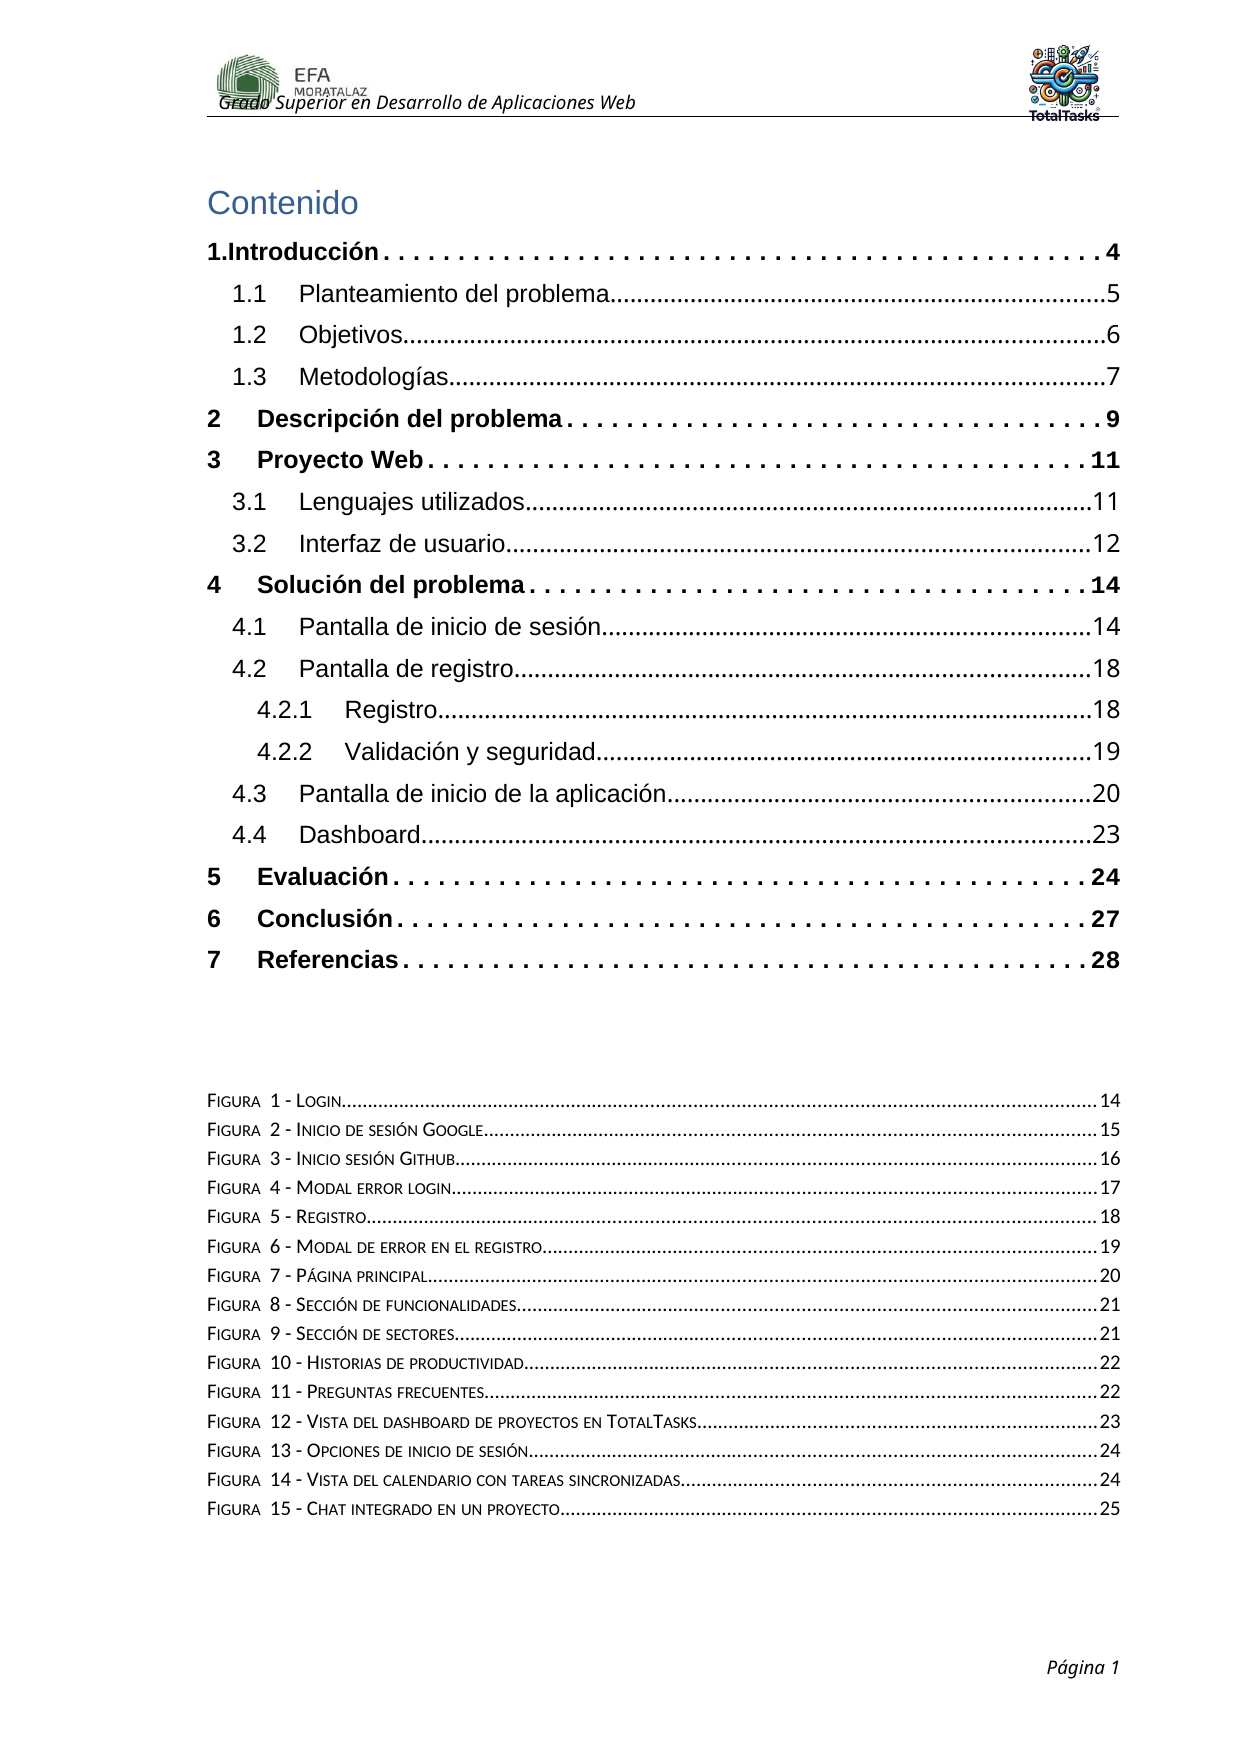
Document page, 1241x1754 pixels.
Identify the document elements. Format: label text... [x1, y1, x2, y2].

text Figura 5 - Registro 18 [207, 1201, 1122, 1230]
text Figura 12 - Vista del dashboard de proyectos en TotalTasks. 23 [207, 1405, 1122, 1434]
text Figura 3 - Inicio sesión Github 16 [207, 1142, 1122, 1171]
text Figura 1 - Login 14 [207, 1084, 1122, 1113]
text Figura 6 - Modal de error en el registro 19 [207, 1230, 1122, 1259]
text Figura 7 - Página principal 20 [207, 1259, 1122, 1288]
picture [1012, 32, 1117, 116]
text Figura 9 - Sección de sectores 21 [207, 1317, 1122, 1346]
picture [1012, 117, 1117, 137]
text Figura 4 - Modal error login 17 [207, 1171, 1122, 1201]
picture [192, 37, 400, 126]
text Figura 2 - Inicio de sesión Google 15 [207, 1113, 1122, 1142]
text Figura 13 - Opciones de inicio de sesión. 24 [207, 1434, 1122, 1463]
text Figura 14 - Vista del calendario con tareas sincronizadas. 24 [207, 1463, 1122, 1492]
text Figura 15 - Chat integrado en un proyecto. 25 [207, 1492, 1122, 1521]
text Figura 11 - Preguntas frecuentes 22 [207, 1376, 1122, 1405]
text Figura 8 - Sección de funcionalidades 21 [207, 1288, 1122, 1317]
text Figura 10 - Historias de productividad 22 [207, 1346, 1122, 1376]
